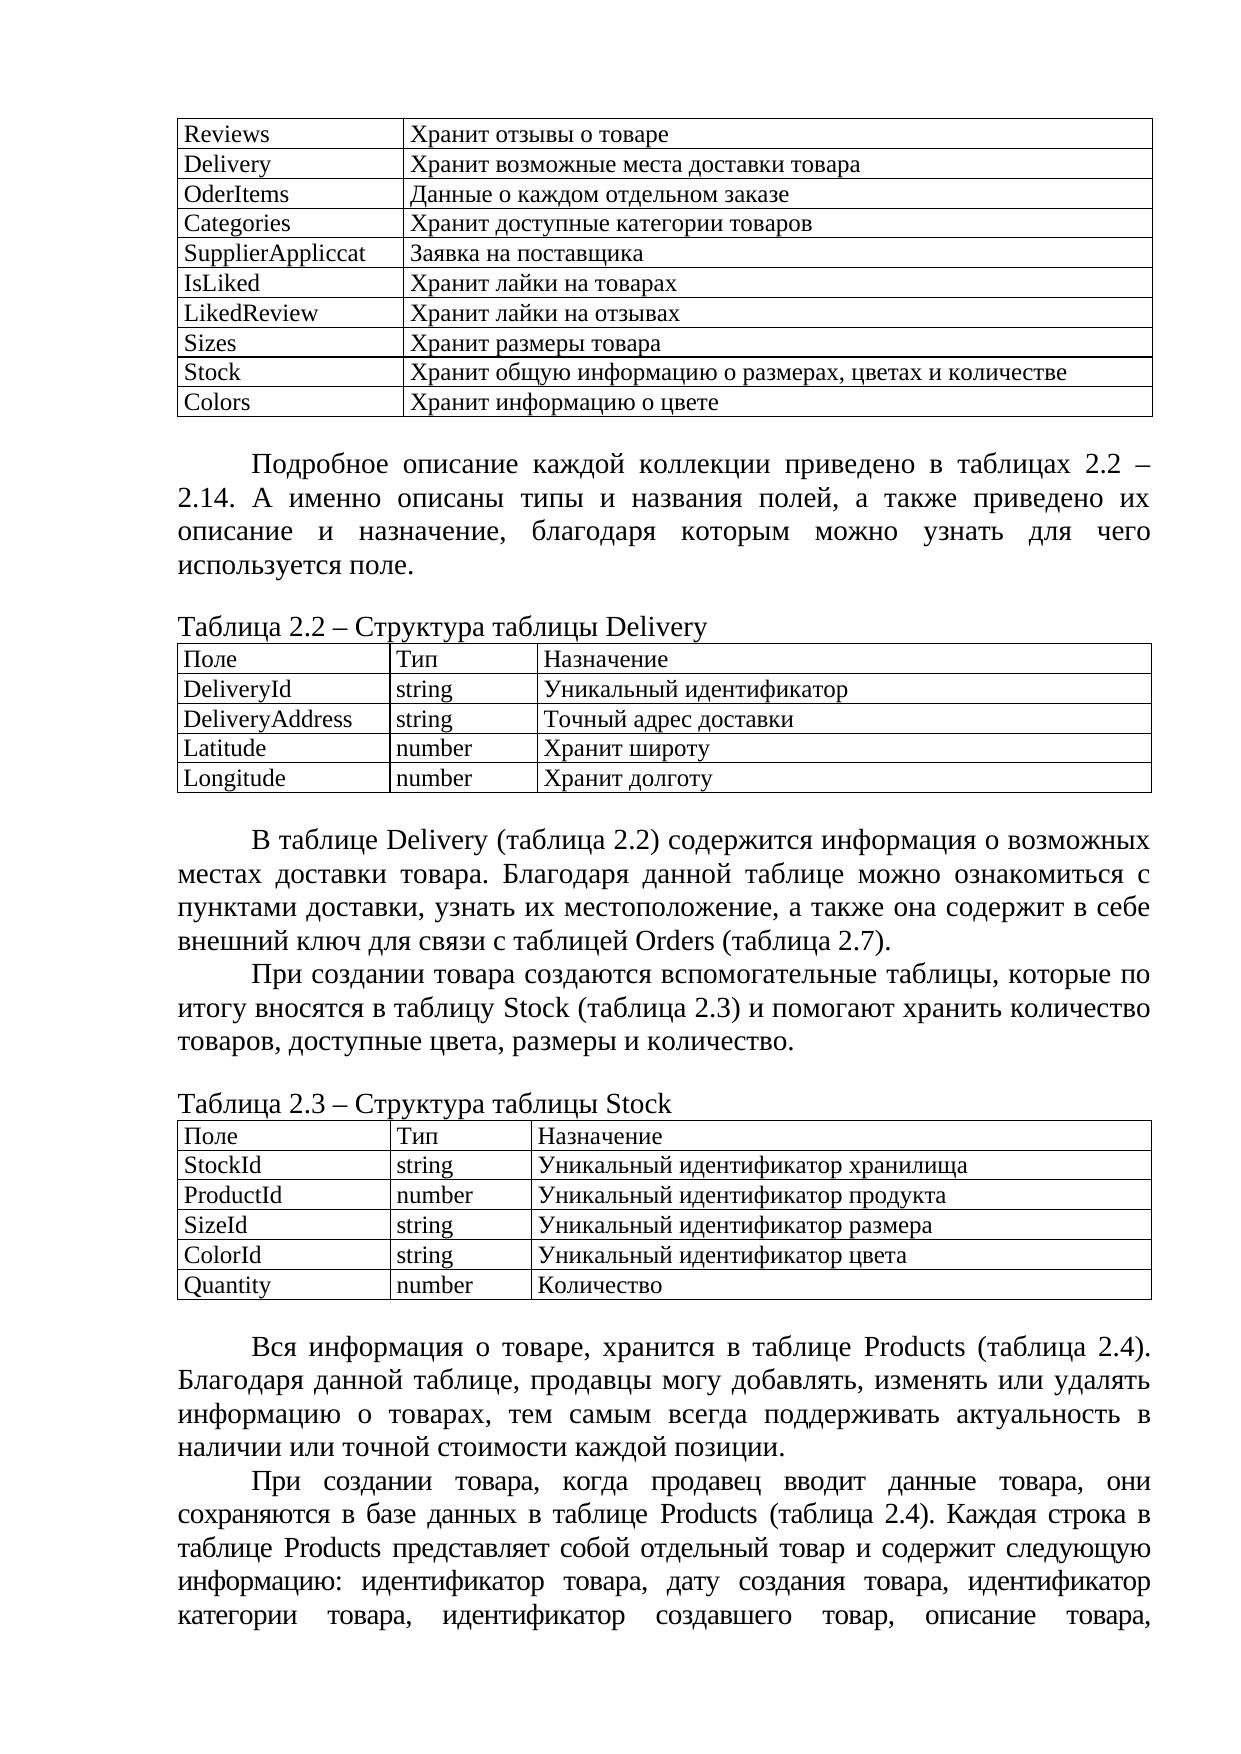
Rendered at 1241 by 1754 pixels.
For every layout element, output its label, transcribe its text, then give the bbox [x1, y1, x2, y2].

table_cell Уникальный идентификатор цвета [532, 1240, 1151, 1269]
table_cell string [391, 704, 537, 732]
table_cell Хранит размеры товара [404, 328, 1152, 356]
table_header Назначение [532, 1121, 1151, 1149]
table_cell SupplierAppliccat [178, 238, 403, 267]
text Таблица 2.2 – Структура таблицы Delivery [177, 609, 1152, 643]
table_cell Longitude [178, 763, 389, 792]
table_cell Данные о каждом отдельном заказе [404, 179, 1152, 207]
table_cell Quantity [178, 1270, 390, 1298]
table_cell Categories [178, 209, 403, 237]
table_header Назначение [538, 644, 1151, 673]
text Вся информация о товаре, хранится в таблице Products (таблица 2.4). Благодаря данной таблице, продавцы могу добавлять, изменять или удалять информацию о товарах, тем самым всегда поддерживать актуальность в наличии или точной стоимости каждой позиции. [177, 1329, 1152, 1463]
table_cell Уникальный идентификатор хранилища [532, 1151, 1151, 1179]
text Таблица 2.3 – Структура таблицы Stock [177, 1086, 1152, 1120]
table_cell Хранит широту [538, 734, 1151, 762]
table_header Поле [178, 1121, 390, 1149]
table_cell DeliveryAddress [178, 704, 389, 732]
table_cell number [391, 1180, 531, 1209]
text Подробное описание каждой коллекции приведено в таблицах 2.2 – 2.14. А именно описаны типы и названия полей, а также приведено их описание и назначение, благодаря которым можно узнать для чего используется поле. [177, 446, 1152, 580]
table_cell DeliveryId [178, 674, 389, 703]
table_cell SizeId [178, 1210, 390, 1239]
table_cell OderItems [178, 179, 403, 207]
text При создании товара создаются вспомогательные таблицы, которые по итогу вносятся в таблицу Stock (таблица 2.3) и помогают хранить количество товаров, доступные цвета, размеры и количество. [177, 956, 1152, 1057]
table_cell Хранит доступные категории товаров [404, 209, 1152, 237]
table_header Поле [178, 644, 389, 673]
table_cell Уникальный идентификатор размера [532, 1210, 1151, 1239]
table_cell ColorId [178, 1240, 390, 1269]
table_cell number [391, 734, 537, 762]
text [177, 1463, 1152, 1631]
table_cell Хранит долготу [538, 763, 1151, 792]
table_cell Хранит лайки на отзывах [404, 298, 1152, 327]
table_cell Latitude [178, 734, 389, 762]
table_cell Хранит лайки на товарах [404, 268, 1152, 297]
table_cell StockId [178, 1151, 390, 1179]
table_cell Delivery [178, 149, 403, 178]
table_cell Reviews [178, 119, 403, 148]
table_cell Хранит отзывы о товаре [404, 119, 1152, 148]
table_cell string [391, 1240, 531, 1269]
table_cell Stock [178, 358, 403, 386]
table_cell string [391, 1151, 531, 1179]
table_cell Colors [178, 387, 403, 416]
table_cell IsLiked [178, 268, 403, 297]
table_cell string [391, 1210, 531, 1239]
table_cell ProductId [178, 1180, 390, 1209]
text В таблице Delivery (таблица 2.2) содержится информация о возможных местах доставки товара. Благодаря данной таблице можно ознакомиться с пунктами доставки, узнать их местоположение, а также она содержит в себе внешний ключ для связи с таблицей Orders (таблица 2.7). [177, 822, 1152, 956]
table_cell Заявка на поставщика [404, 238, 1152, 267]
table_header Тип [391, 1121, 531, 1149]
table_cell string [391, 674, 537, 703]
table_cell Хранит общую информацию о размерах, цветах и количестве [404, 358, 1152, 386]
table_cell Уникальный идентификатор продукта [532, 1180, 1151, 1209]
table_cell Точный адрес доставки [538, 704, 1151, 732]
table_cell LikedReview [178, 298, 403, 327]
table_cell number [391, 763, 537, 792]
table_cell Количество [532, 1270, 1151, 1298]
table_cell Уникальный идентификатор [538, 674, 1151, 703]
table_cell number [391, 1270, 531, 1298]
table_cell Sizes [178, 328, 403, 356]
table_cell Хранит возможные места доставки товара [404, 149, 1152, 178]
table_header Тип [391, 644, 537, 673]
table_cell Хранит информацию о цвете [404, 387, 1152, 416]
